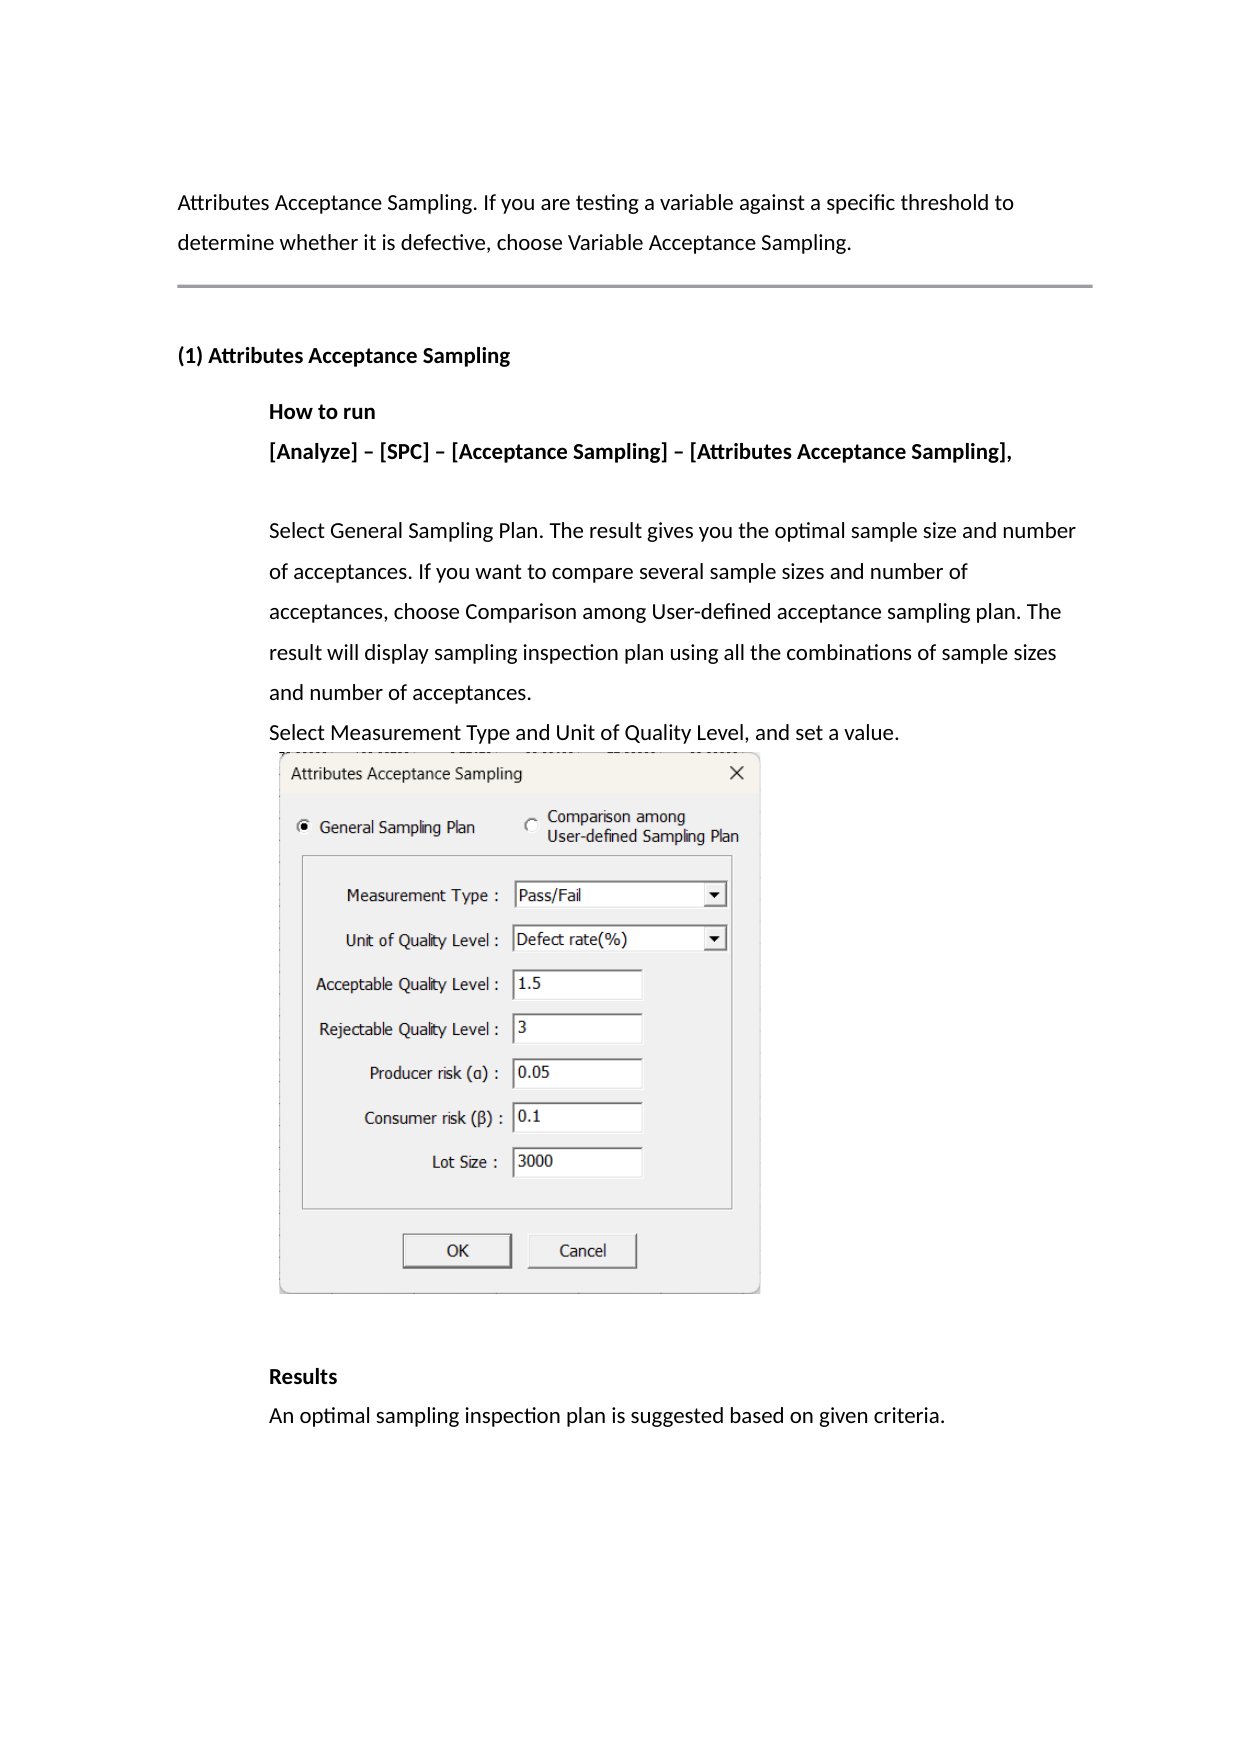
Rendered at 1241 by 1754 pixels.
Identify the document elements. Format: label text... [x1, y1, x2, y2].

text (1) Attributes Acceptance Sampling [177, 336, 1092, 374]
picture [279, 752, 761, 1294]
list An optimal sampling inspection plan is suggested based on given criteria. [269, 1397, 1092, 1434]
list How to run [269, 393, 1092, 430]
list Select General Sampling Plan. The result gives you the optimal sample size and number of acceptances. If you want to compare several sample sizes and number of acceptances, choose Comparison among User-defined acceptance sampling plan. The result will display sampling inspection plan using all the combinations of sample sizes and number of acceptances. [269, 512, 1092, 711]
list Results [269, 1357, 1092, 1394]
list Select Measurement Type and Unit of Quality Level, and set a value. [269, 713, 1092, 751]
list [Analyze] – [SPC] – [Acceptance Sampling] – [Attributes Acceptance Sampling], [269, 432, 1092, 470]
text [177, 183, 1092, 261]
